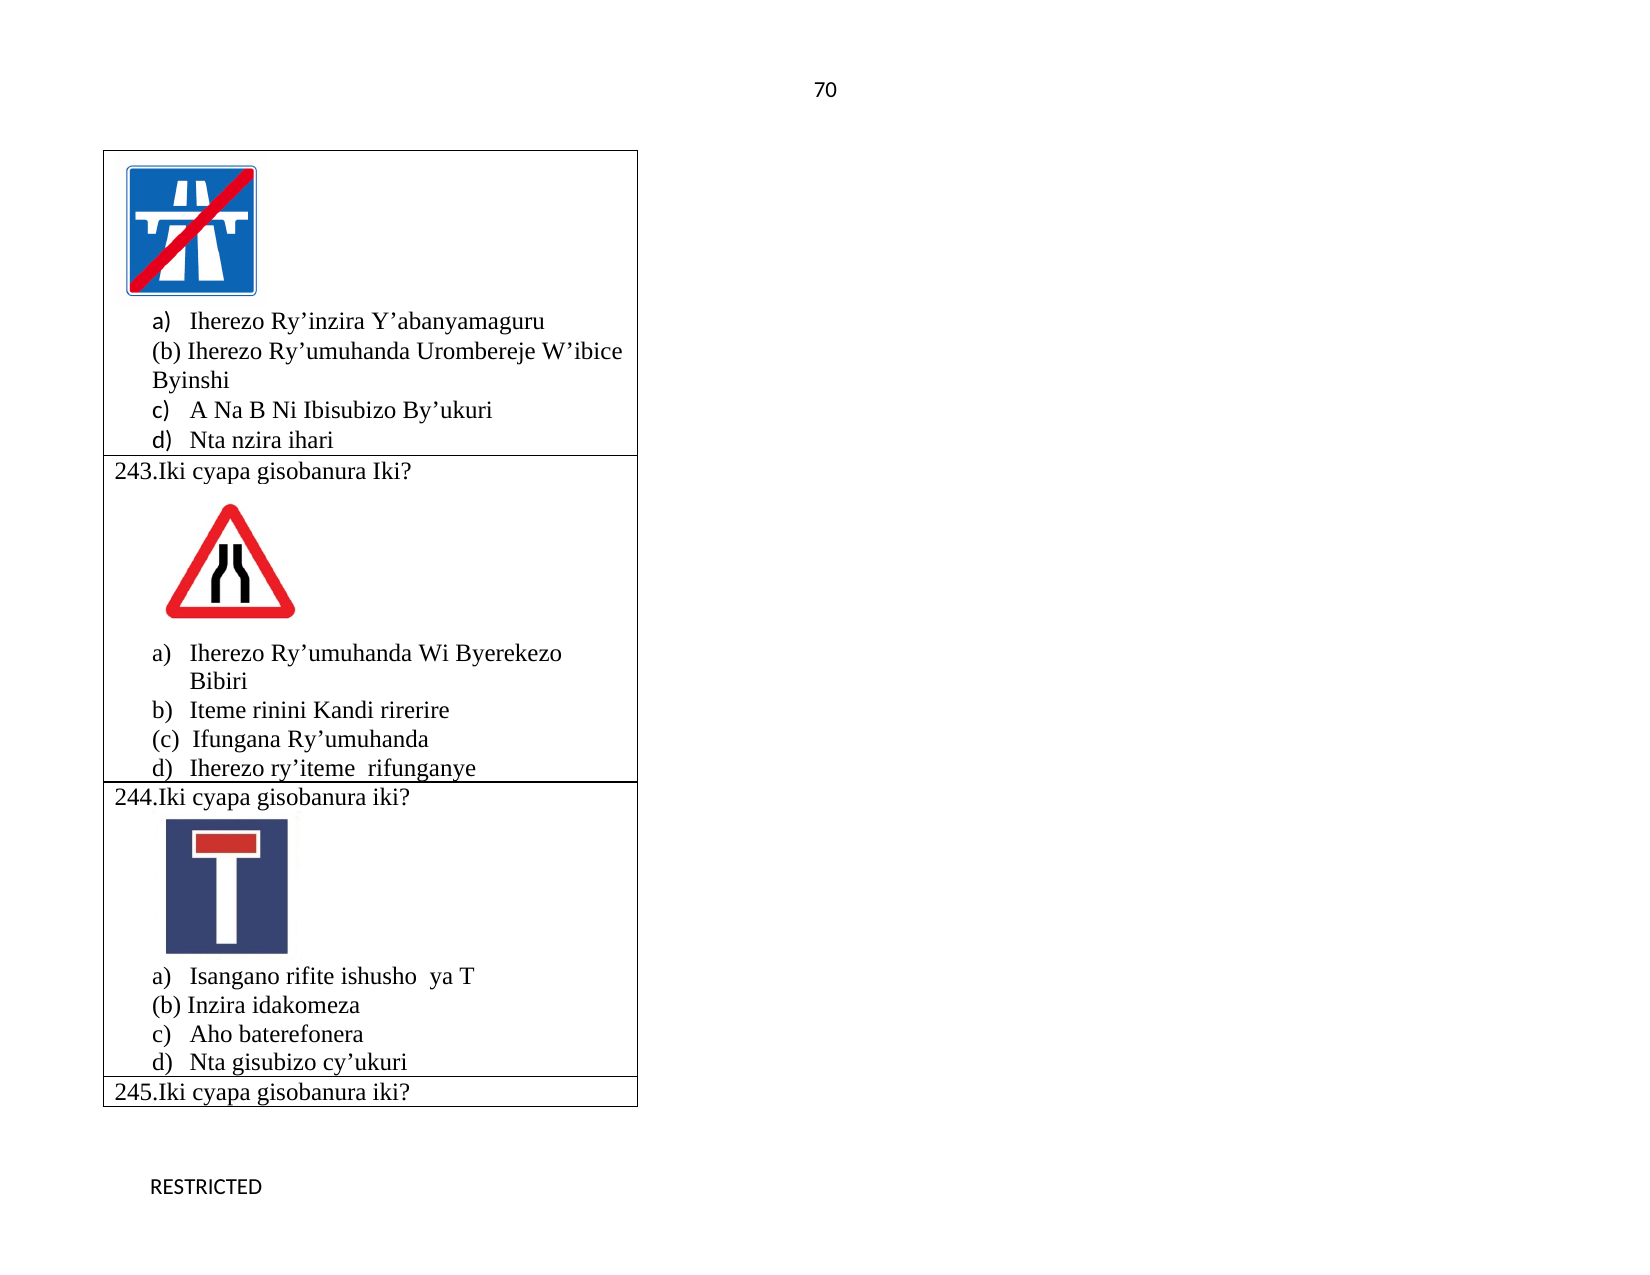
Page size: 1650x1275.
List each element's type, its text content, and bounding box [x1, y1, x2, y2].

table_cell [104, 1077, 637, 1106]
table_cell 243.Iki cyapa gisobanura Iki? Iherezo Ry’umuhanda Wi Byerekezo Bibiri Iteme rinini Kandi rirerire (c) Ifungana Ry’umuhanda Iherezo ry’iteme rifunganye [104, 456, 637, 781]
table_cell 244.Iki cyapa gisobanura iki? Isangano rifite ishusho ya T (b) Inzira idakomeza Aho baterefonera Nta gisubizo cy’ukuri [104, 783, 637, 1076]
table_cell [104, 151, 637, 455]
picture [114, 484, 346, 638]
picture [114, 151, 269, 306]
picture [151, 811, 302, 962]
